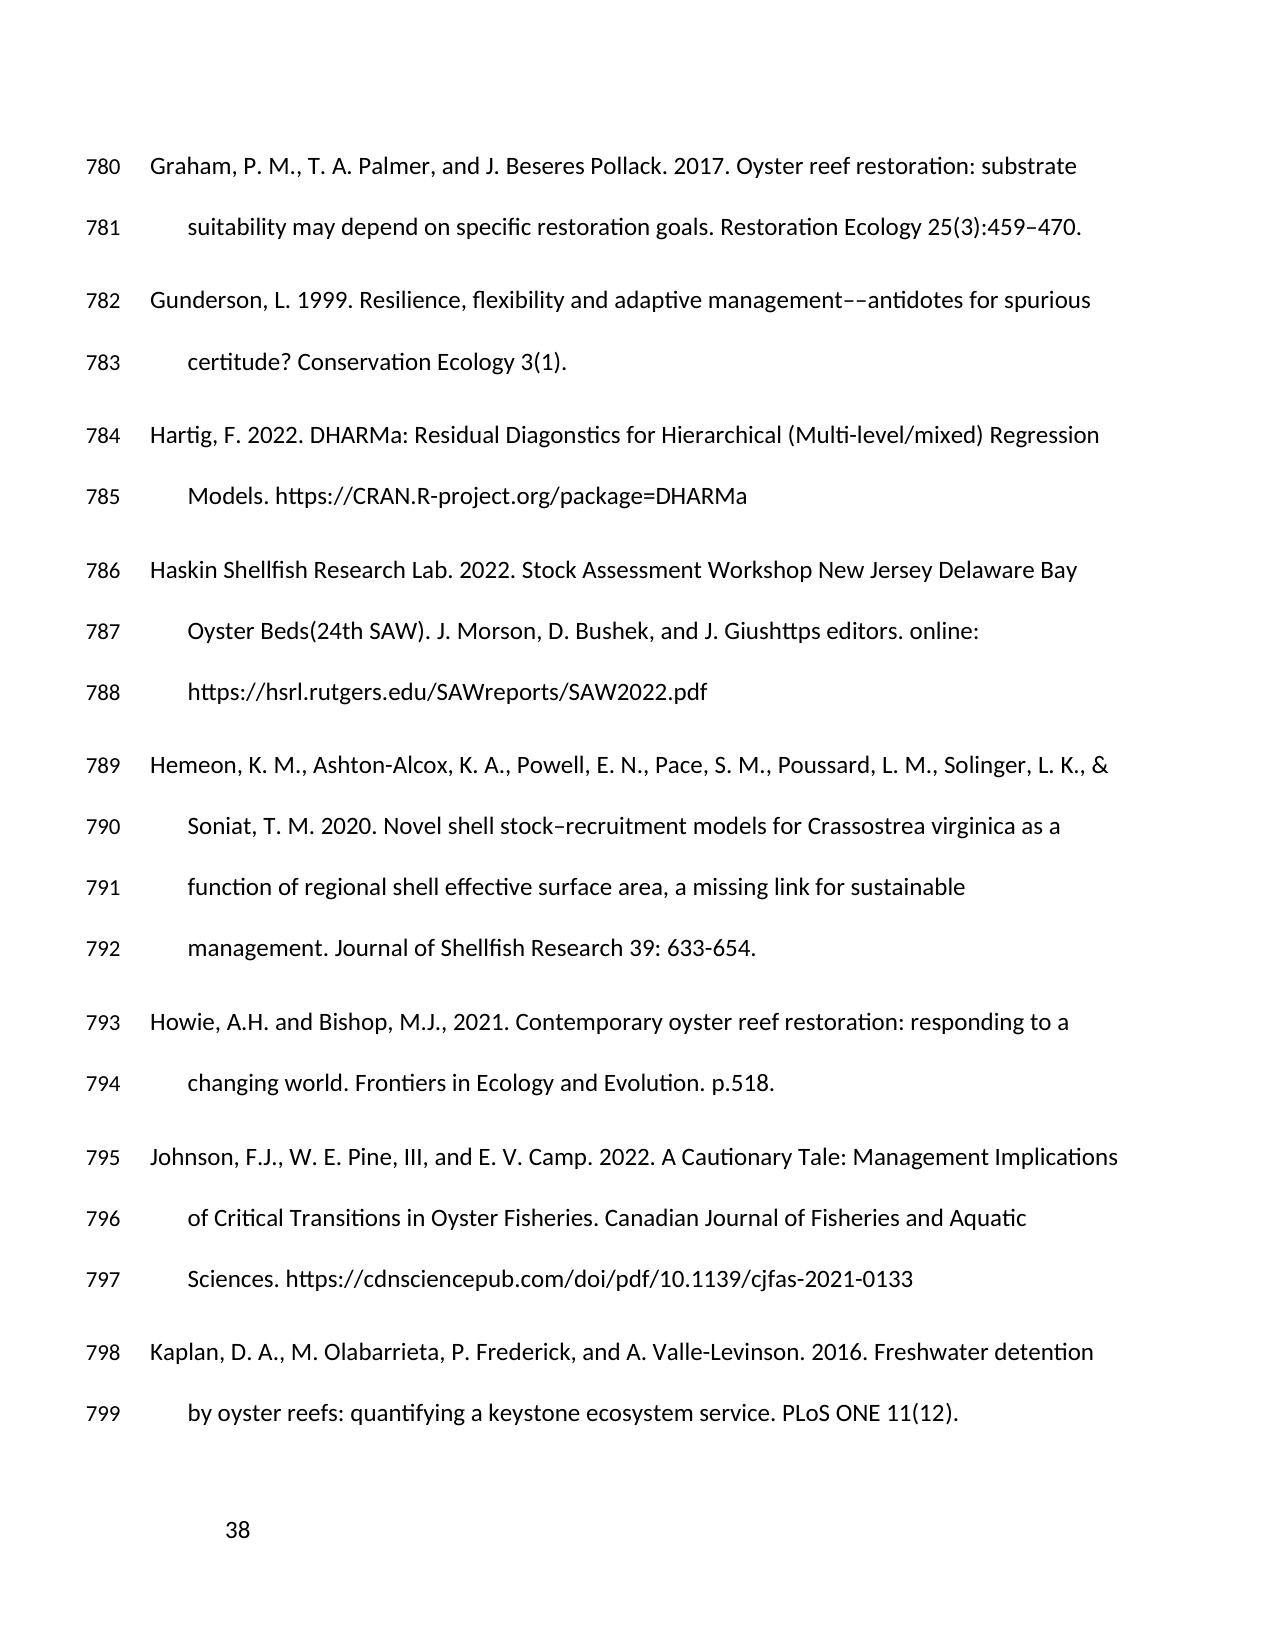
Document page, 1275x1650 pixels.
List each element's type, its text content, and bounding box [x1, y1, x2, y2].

text Johnson, F.J., W. E. Pine, III, and E. V. Camp. 2022. A Cautionary Tale: Management Implications of Critical Transitions in Oyster Fisheries. Canadian Journal of Fisheries and Aquatic Sciences. https://cdnsciencepub.com/doi/pdf/10.1139/cjfas-2021-0133 [150, 1141, 1125, 1293]
text Haskin Shellfish Research Lab. 2022. Stock Assessment Workshop New Jersey Delaware Bay Oyster Beds(24th SAW). J. Morson, D. Bushek, and J. Giushttps editors. online: https://hsrl.rutgers.edu/SAWreports/SAW2022.pdf [150, 554, 1125, 706]
text Graham, P. M., T. A. Palmer, and J. Beseres Pollack. 2017. Oyster reef restoration: substrate suitability may depend on specific restoration goals. Restoration Ecology 25(3):459–470. [150, 150, 1125, 242]
text Howie, A.H. and Bishop, M.J., 2021. Contemporary oyster reef restoration: responding to a changing world. Frontiers in Ecology and Evolution. p.518. [150, 1006, 1125, 1098]
text Gunderson, L. 1999. Resilience, flexibility and adaptive management––antidotes for spurious certitude? Conservation Ecology 3(1). [150, 284, 1125, 376]
text Hemeon, K. M., Ashton-Alcox, K. A., Powell, E. N., Pace, S. M., Poussard, L. M., Solinger, L. K., & Soniat, T. M. 2020. Novel shell stock–recruitment models for Crassostrea virginica as a function of regional shell effective surface area, a missing link for sustainable management. Journal of Shellfish Research 39: 633-654. [150, 749, 1125, 963]
text Kaplan, D. A., M. Olabarrieta, P. Frederick, and A. Valle-Levinson. 2016. Freshwater detention by oyster reefs: quantifying a keystone ecosystem service. PLoS ONE 11(12). [150, 1336, 1125, 1428]
text Hartig, F. 2022. DHARMa: Residual Diagonstics for Hierarchical (Multi-level/mixed) Regression Models. https://CRAN.R-project.org/package=DHARMa [150, 419, 1125, 511]
